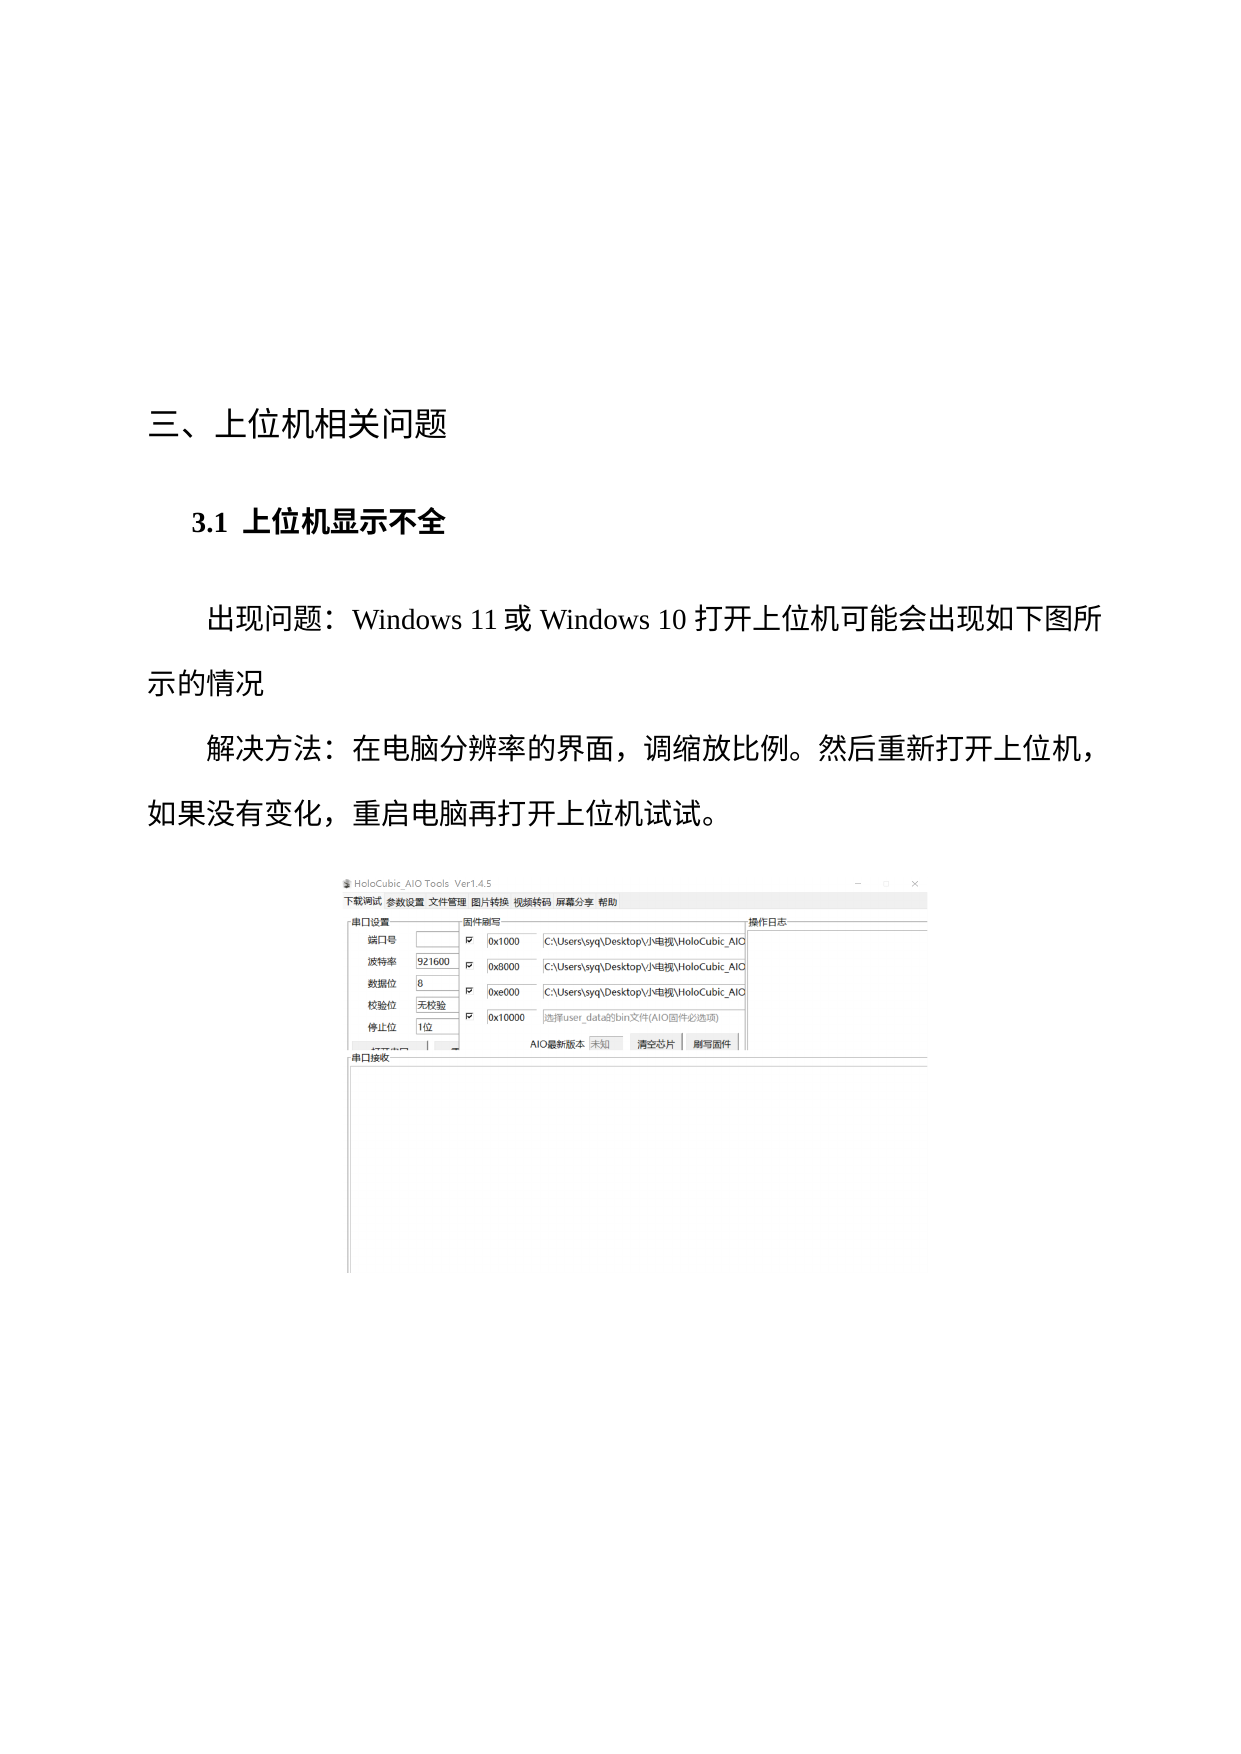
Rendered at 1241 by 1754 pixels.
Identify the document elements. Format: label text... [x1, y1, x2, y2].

text 解决方法：在电脑分辨率的界面，调缩放比例。然后重新打开上位机，如果没有变化，重启电脑再打开上位机试试。 [148, 714, 1122, 844]
picture [342, 877, 928, 1273]
subtitle 3.1 上位机显示不全 [148, 487, 1122, 552]
text 出现问题：Windows 11或 Windows 10 打开上位机可能会出现如下图所示的情况 [148, 584, 1122, 714]
subtitle 三、上位机相关问题 [148, 389, 1122, 454]
